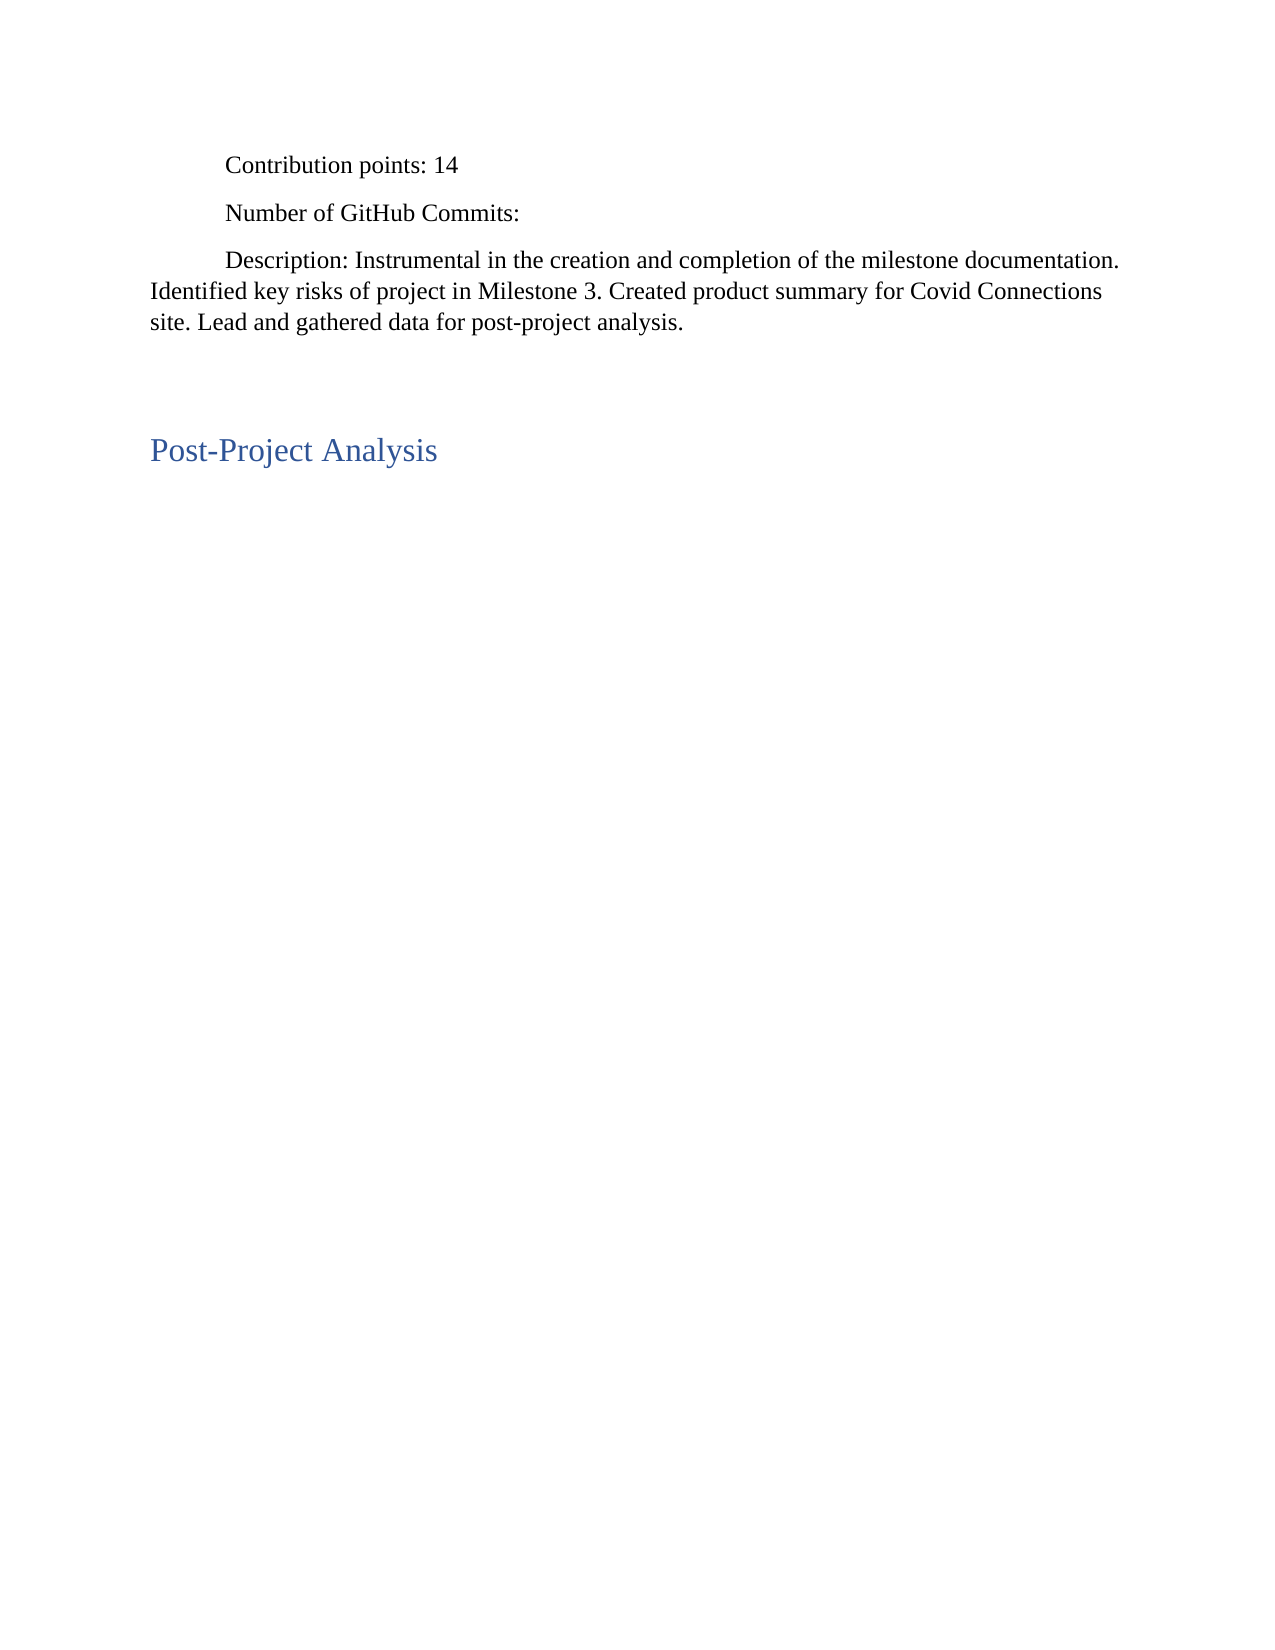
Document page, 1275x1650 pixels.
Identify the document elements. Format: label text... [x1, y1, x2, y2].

text Description: Instrumental in the creation and completion of the milestone documentation. Identified key risks of project in Milestone 3. Created product summary for Covid Connections site. Lead and gathered data for post-project analysis. [150, 245, 1125, 336]
subtitle Post-Project Analysis [150, 430, 1125, 468]
text Number of GitHub Commits: [150, 198, 1125, 226]
text Contribution points: 14 [150, 150, 1125, 179]
